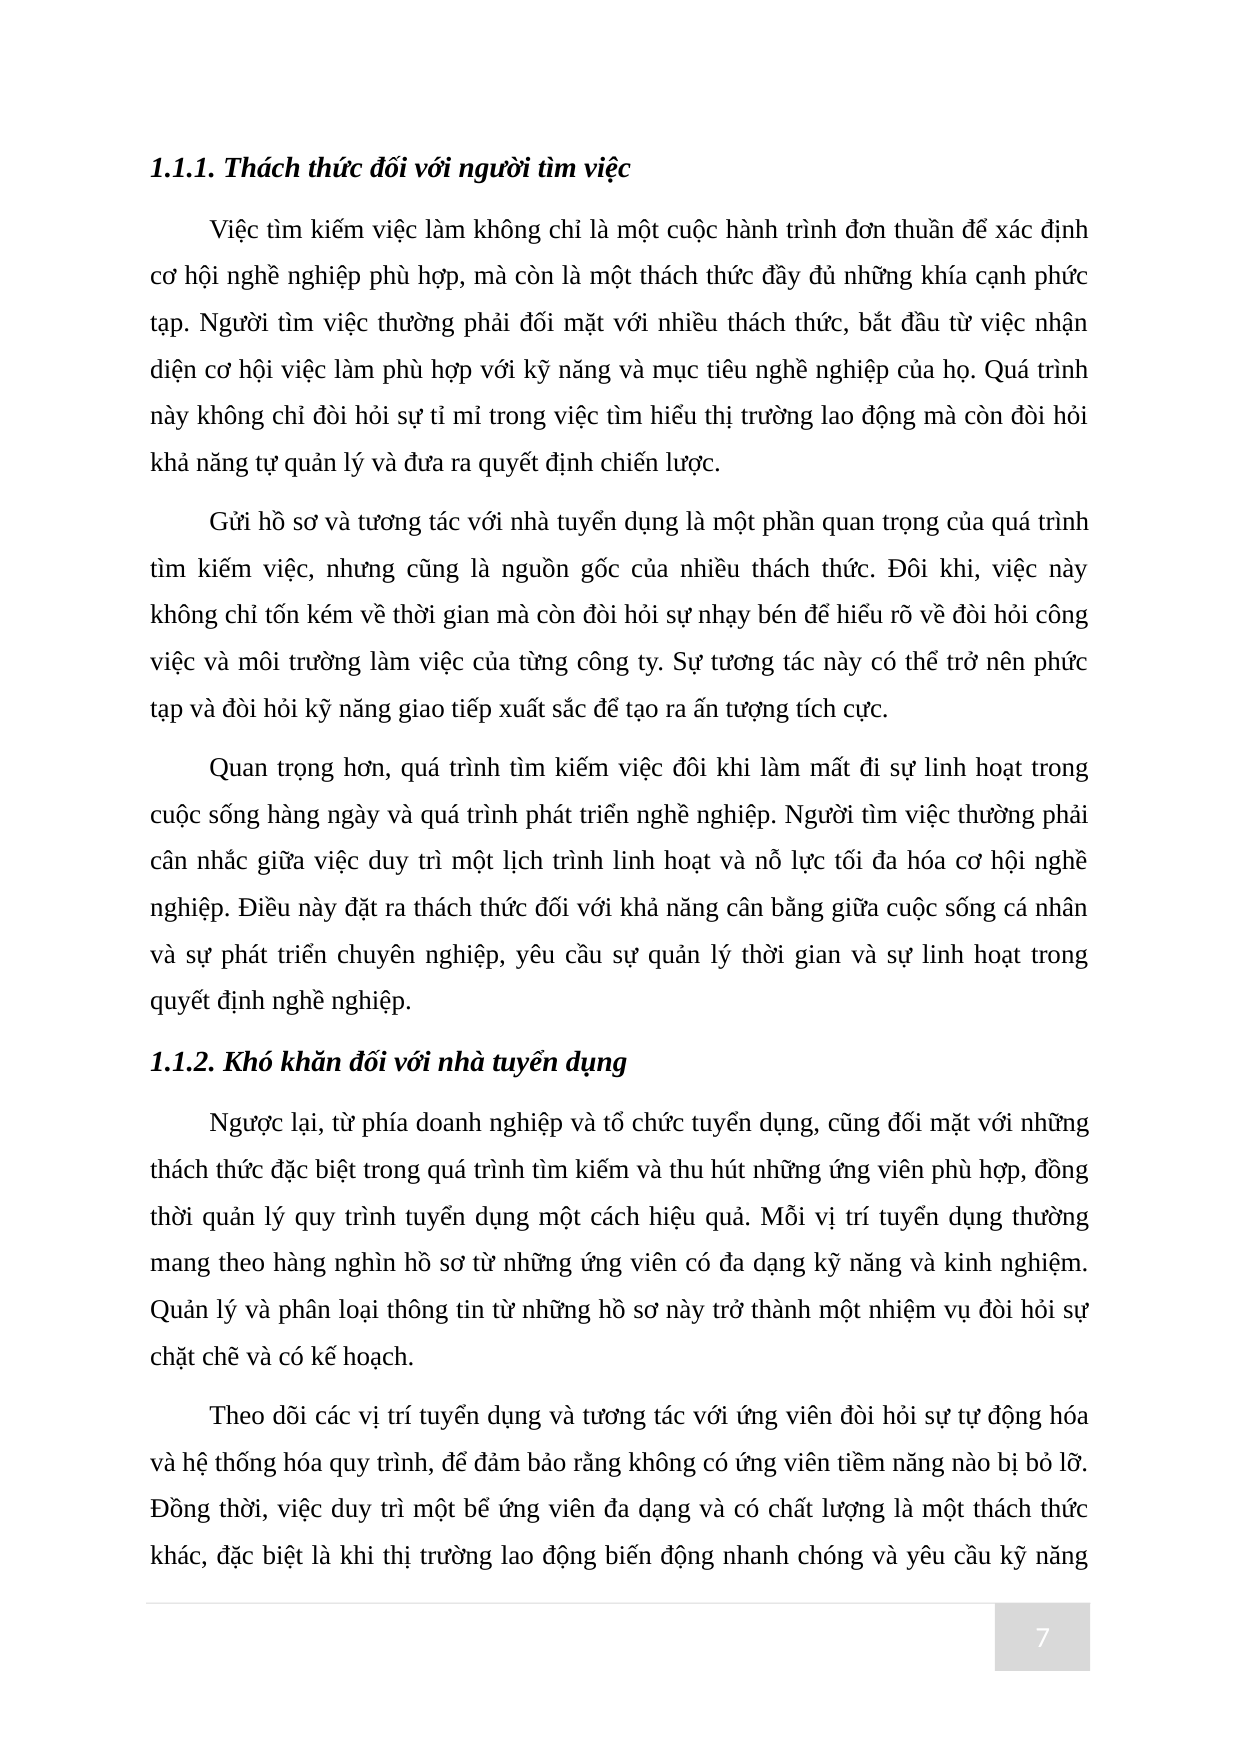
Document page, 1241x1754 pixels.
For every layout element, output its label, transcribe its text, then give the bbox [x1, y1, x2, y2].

text Quan trọng hơn, quá trình tìm kiếm việc đôi khi làm mất đi sự linh hoạt trong cuộc sống hàng ngày và quá trình phát triển nghề nghiệp. Người tìm việc thường phải cân nhắc giữa việc duy trì một lịch trình linh hoạt và nỗ lực tối đa hóa cơ hội nghề nghiệp. Điều này đặt ra thách thức đối với khả năng cân bằng giữa cuộc sống cá nhân và sự phát triển chuyên nghiệp, yêu cầu sự quản lý thời gian và sự linh hoạt trong quyết định nghề nghiệp. [150, 751, 1090, 1016]
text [150, 1399, 1090, 1570]
text Thách thức đối với người tìm việc [150, 150, 1090, 183]
text Ngược lại, từ phía doanh nghiệp và tổ chức tuyển dụng, cũng đối mặt với những thách thức đặc biệt trong quá trình tìm kiếm và thu hút những ứng viên phù hợp, đồng thời quản lý quy trình tuyển dụng một cách hiệu quả. Mỗi vị trí tuyển dụng thường mang theo hàng nghìn hồ sơ từ những ứng viên có đa dạng kỹ năng và kinh nghiệm. Quản lý và phân loại thông tin từ những hồ sơ này trở thành một nhiệm vụ đòi hỏi sự chặt chẽ và có kế hoạch. [150, 1106, 1090, 1371]
text Khó khăn đối với nhà tuyển dụng [150, 1044, 1090, 1077]
text Gửi hồ sơ và tương tác với nhà tuyển dụng là một phần quan trọng của quá trình tìm kiếm việc, nhưng cũng là nguồn gốc của nhiều thách thức. Đôi khi, việc này không chỉ tốn kém về thời gian mà còn đòi hỏi sự nhạy bén để hiểu rõ về đòi hỏi công việc và môi trường làm việc của từng công ty. Sự tương tác này có thể trở nên phức tạp và đòi hỏi kỹ năng giao tiếp xuất sắc để tạo ra ấn tượng tích cực. [150, 505, 1090, 723]
text Việc tìm kiếm việc làm không chỉ là một cuộc hành trình đơn thuần để xác định cơ hội nghề nghiệp phù hợp, mà còn là một thách thức đầy đủ những khía cạnh phức tạp. Người tìm việc thường phải đối mặt với nhiều thách thức, bắt đầu từ việc nhận diện cơ hội việc làm phù hợp với kỹ năng và mục tiêu nghề nghiệp của họ. Quá trình này không chỉ đòi hỏi sự tỉ mỉ trong việc tìm hiểu thị trường lao động mà còn đòi hỏi khả năng tự quản lý và đưa ra quyết định chiến lược. [150, 213, 1090, 477]
